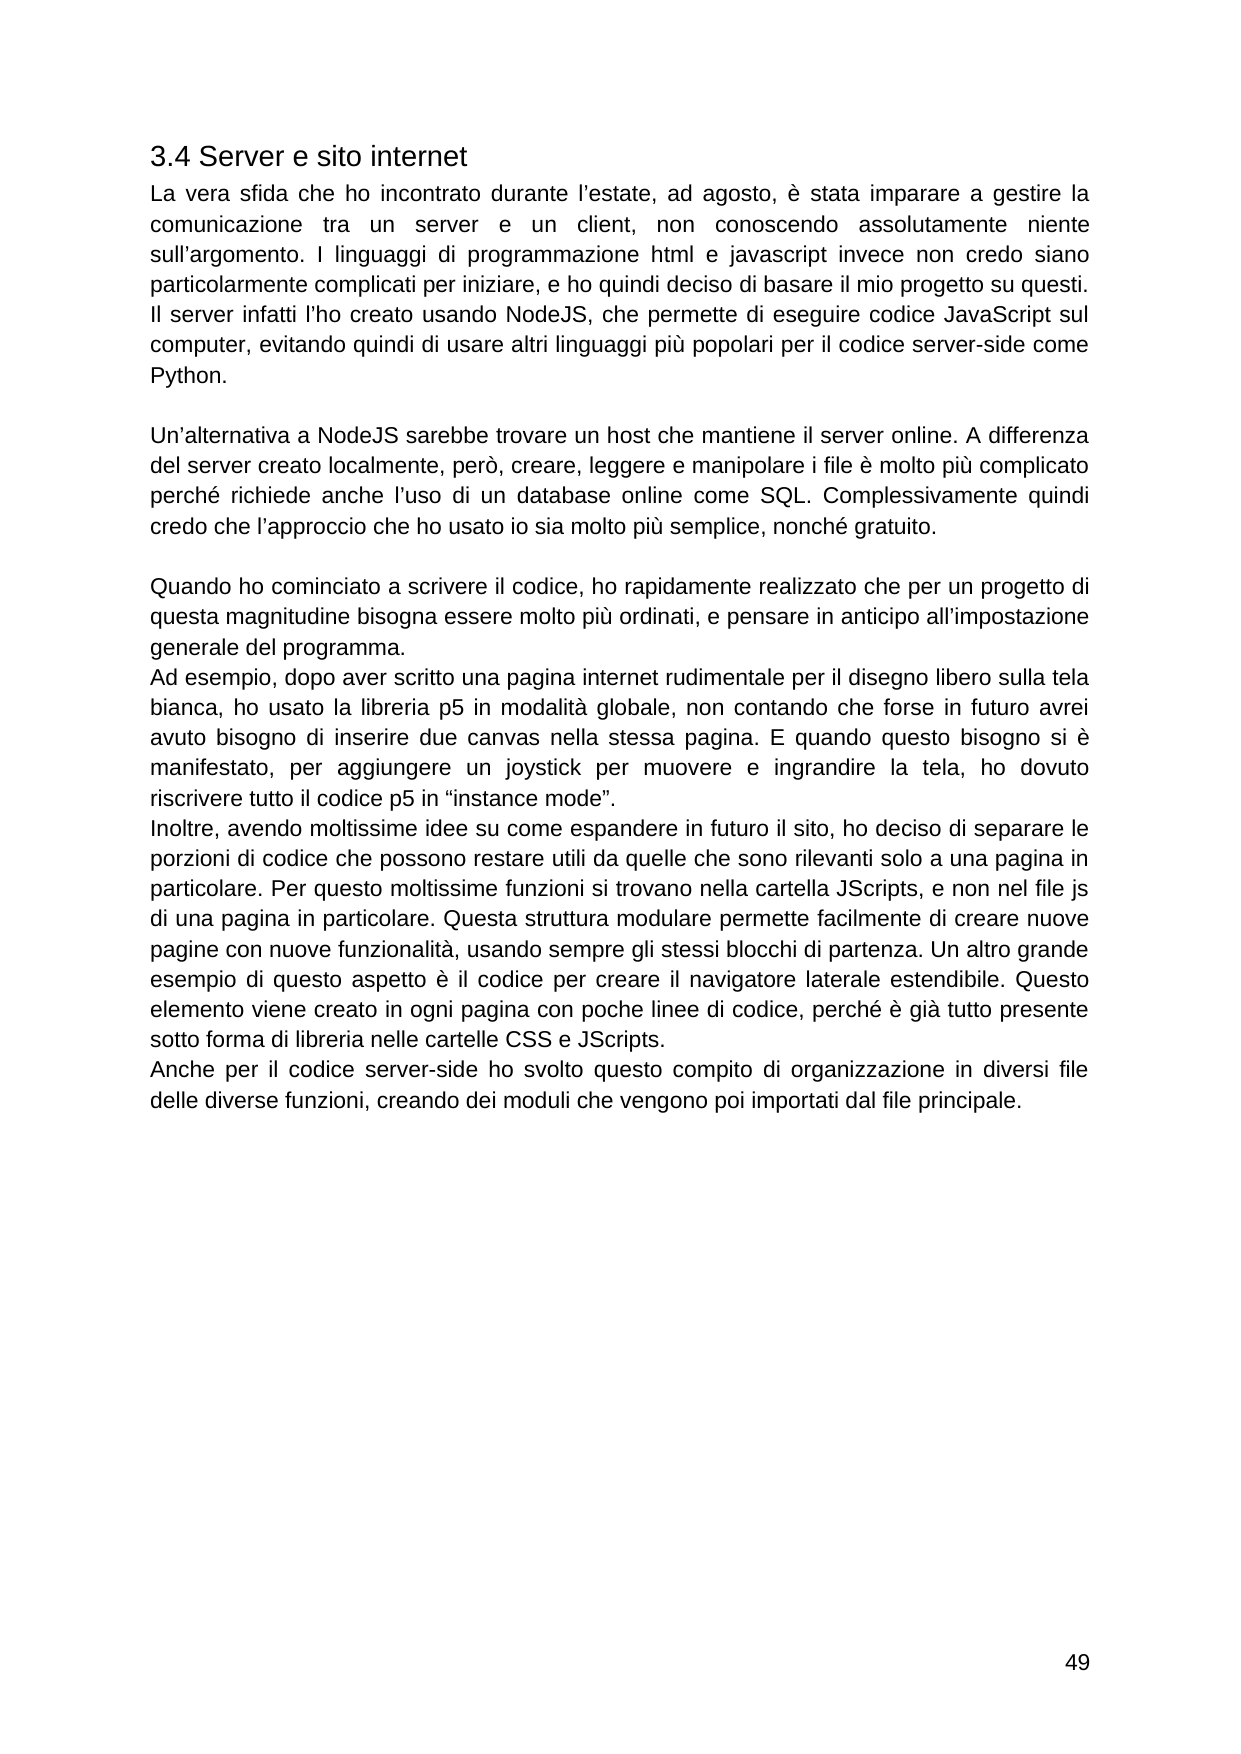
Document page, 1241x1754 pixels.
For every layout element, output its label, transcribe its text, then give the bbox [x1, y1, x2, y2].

text Anche per il codice server-side ho svolto questo compito di organizzazione in diversi file delle diverse funzioni, creando dei moduli che vengono poi importati dal file principale. [150, 1056, 1090, 1113]
text Quando ho cominciato a scrivere il codice, ho rapidamente realizzato che per un progetto di questa magnitudine bisogna essere molto più ordinati, e pensare in anticipo all’impostazione generale del programma. [150, 573, 1090, 660]
text La vera sfida che ho incontrato durante l’estate, ad agosto, è stata imparare a gestire la comunicazione tra un server e un client, non conoscendo assolutamente niente sull’argomento. I linguaggi di programmazione html e javascript invece non credo siano particolarmente complicati per iniziare, e ho quindi deciso di basare il mio progetto su questi. Il server infatti l’ho creato usando NodeJS, che permette di eseguire codice JavaScript sul computer, evitando quindi di usare altri linguaggi più popolari per il codice server-side come Python. [150, 180, 1090, 388]
subtitle 3.4 Server e sito internet [150, 138, 1090, 172]
text Un’alternativa a NodeJS sarebbe trovare un host che mantiene il server online. A differenza del server creato localmente, però, creare, leggere e manipolare i file è molto più complicato perché richiede anche l’uso di un database online come SQL. Complessivamente quindi credo che l’approccio che ho usato io sia molto più semplice, nonché gratuito. [150, 422, 1090, 539]
text Inoltre, avendo moltissime idee su come espandere in futuro il sito, ho deciso di separare le porzioni di codice che possono restare utili da quelle che sono rilevanti solo a una pagina in particolare. Per questo moltissime funzioni si trovano nella cartella JScripts, e non nel file js di una pagina in particolare. Questa struttura modulare permette facilmente di creare nuove pagine con nuove funzionalità, usando sempre gli stessi blocchi di partenza. Un altro grande esempio di questo aspetto è il codice per creare il navigatore laterale estendibile. Questo elemento viene creato in ogni pagina con poche linee di codice, perché è già tutto presente sotto forma di libreria nelle cartelle CSS e JScripts. [150, 815, 1090, 1053]
text Ad esempio, dopo aver scritto una pagina internet rudimentale per il disegno libero sulla tela bianca, ho usato la libreria p5 in modalità globale, non contando che forse in futuro avrei avuto bisogno di inserire due canvas nella stessa pagina. E quando questo bisogno si è manifestato, per aggiungere un joystick per muovere e ingrandire la tela, ho dovuto riscrivere tutto il codice p5 in “instance mode”. [150, 664, 1090, 811]
